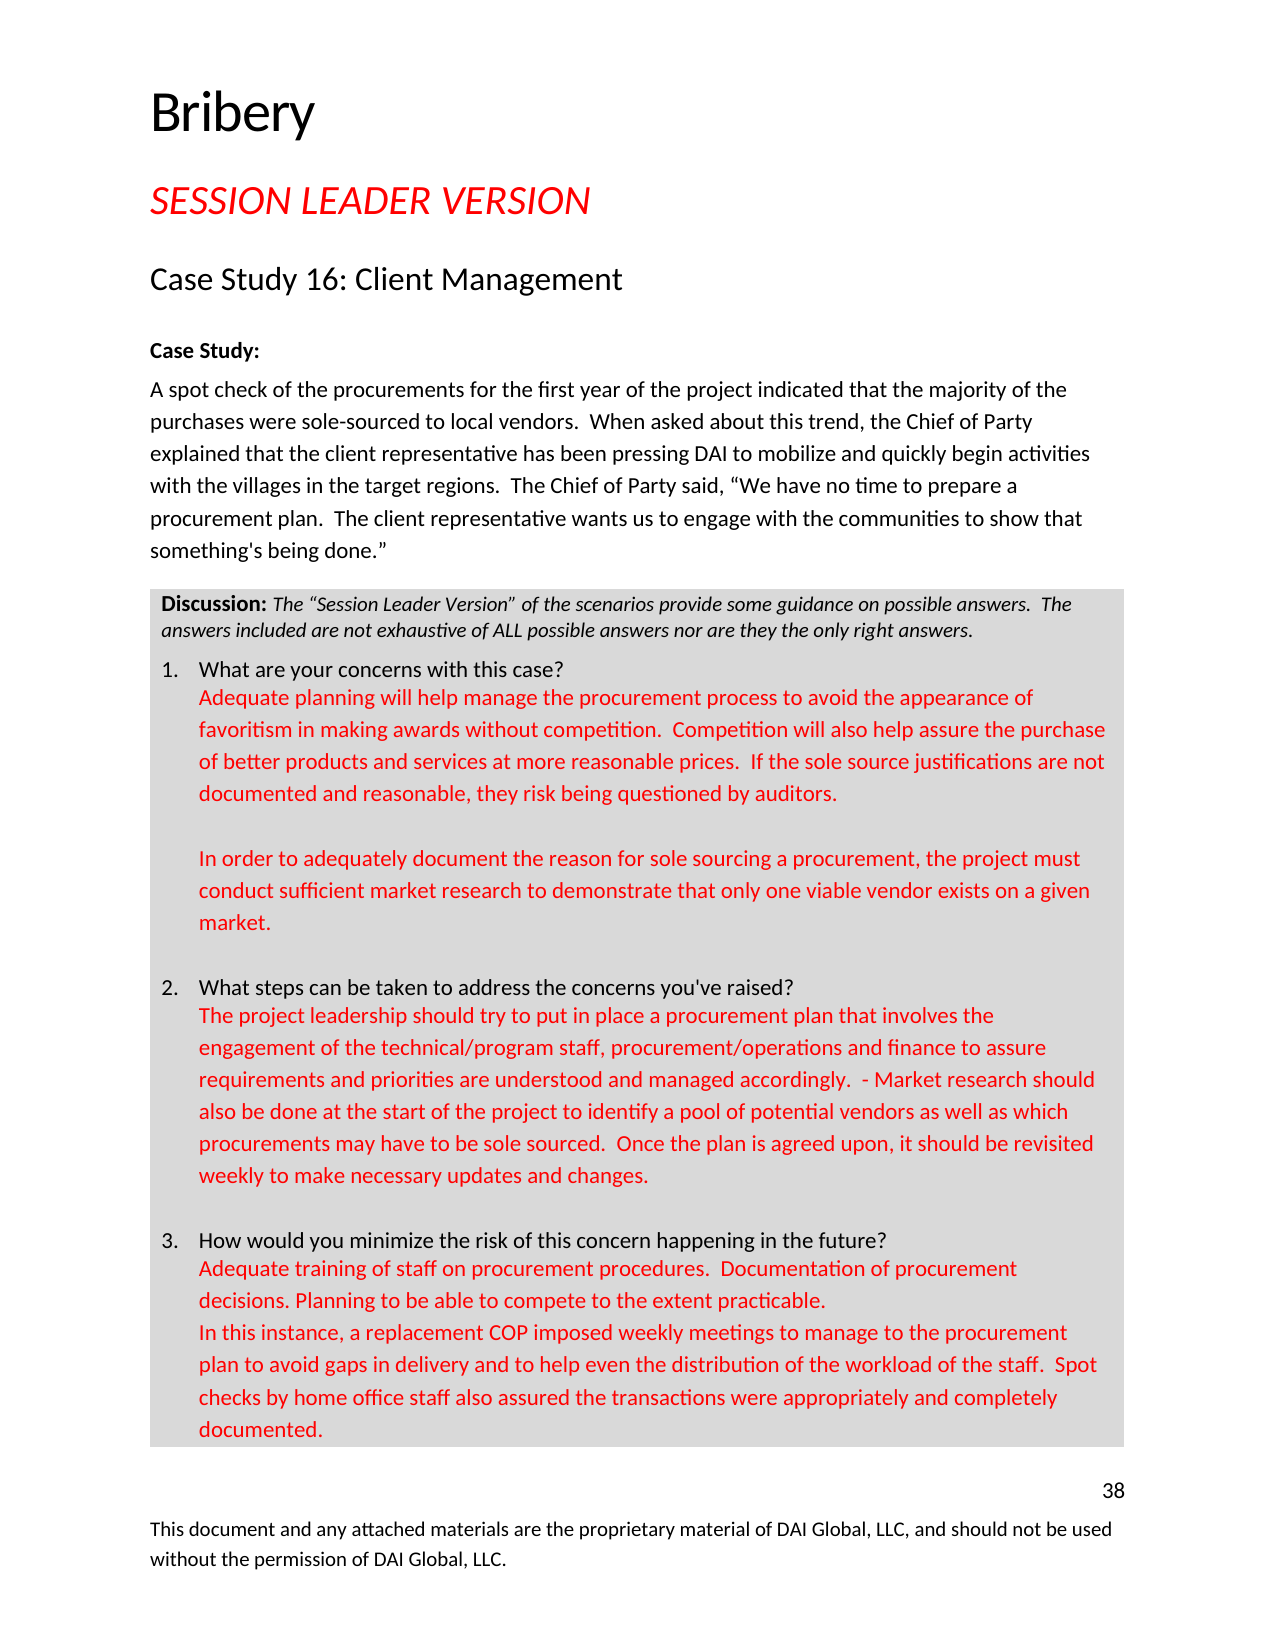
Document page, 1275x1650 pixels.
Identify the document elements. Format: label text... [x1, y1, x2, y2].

text SESSION LEADER VERSION [150, 174, 1125, 225]
text Case Study: [150, 337, 1125, 365]
subtitle Case Study 16: Client Management [150, 258, 1125, 298]
text A spot check of the procurements for the first year of the project indicated that the majority of the purchases were sole-sourced to local vendors. When asked about this trend, the Chief of Party explained that the client representative has been pressing DAI to mobilize and quickly begin activities with the villages in the target regions. The Chief of Party said, “We have no time to prepare a procurement plan. The client representative wants us to engage with the communities to show that something's being done.” [150, 375, 1125, 564]
table_header Discussion: The “Session Leader Version” of the scenarios provide some guidance on possible answers. The answers included are not exhaustive of ALL possible answers nor are they the only right answers. What are your concerns with this case? Adequate planning will help manage the procurement process to avoid the appearance of favoritism in making awards without competition. Competition will also help assure the purchase of better products and services at more reasonable prices. If the sole source justifications are not documented and reasonable, they risk being questioned by auditors. In order to adequately document the reason for sole sourcing a procurement, the project must conduct sufficient market research to demonstrate that only one viable vendor exists on a given market. What steps can be taken to address the concerns you've raised? The project leadership should try to put in place a procurement plan that involves the engagement of the technical/program staff, procurement/operations and finance to assure requirements and priorities are understood and managed accordingly. - Market research should also be done at the start of the project to identify a pool of potential vendors as well as which procurements may have to be sole sourced. Once the plan is agreed upon, it should be revisited weekly to make necessary updates and changes. How would you minimize the risk of this concern happening in the future? Adequate training of staff on procurement procedures. Documentation of procurement decisions. Planning to be able to compete to the extent practicable. In this instance, a replacement COP imposed weekly meetings to manage to the procurement plan to avoid gaps in delivery and to help even the distribution of the workload of the staff. Spot checks by home office staff also assured the transactions were appropriately and completely documented. [150, 589, 1124, 1447]
